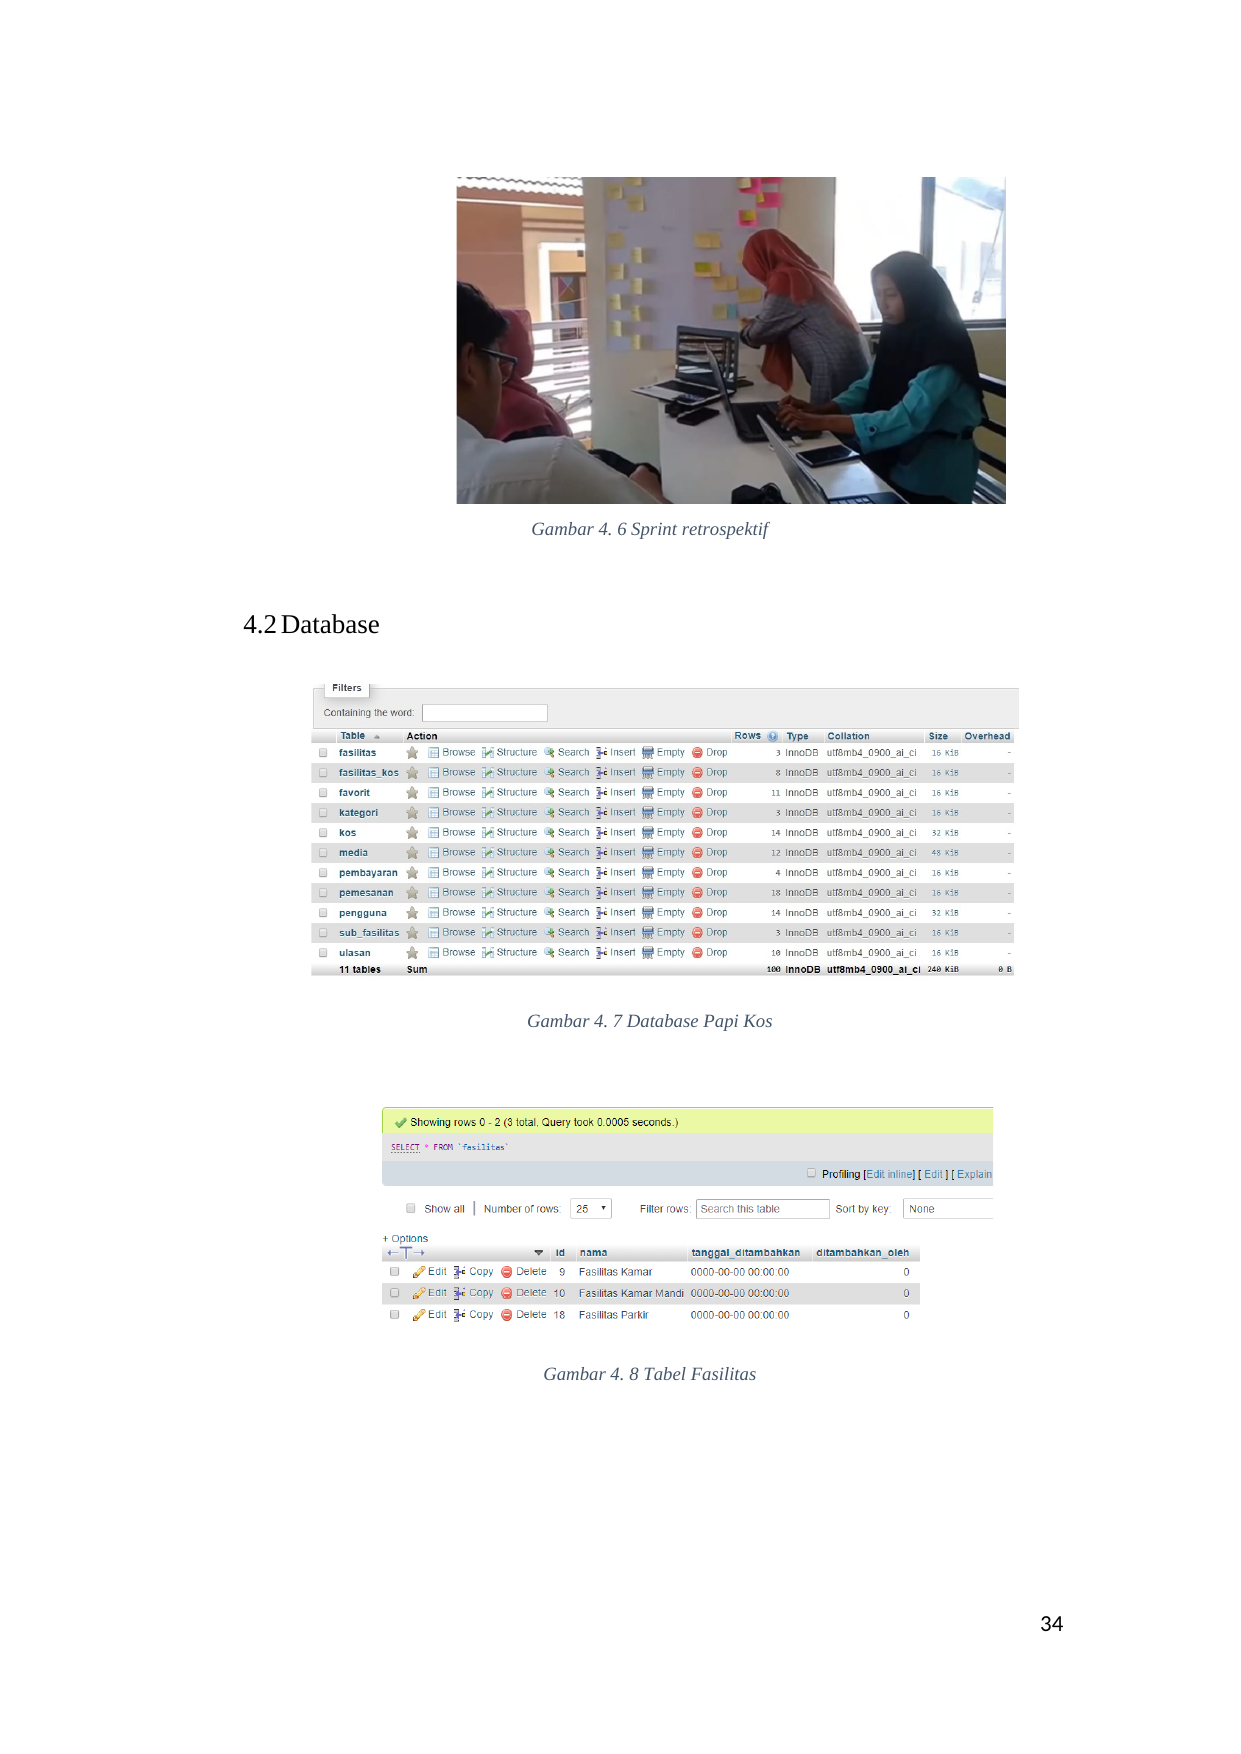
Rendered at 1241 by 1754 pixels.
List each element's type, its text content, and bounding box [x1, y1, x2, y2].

picture [456, 177, 1006, 504]
subtitle Database [243, 608, 1063, 639]
text Gambar 4. 6 Sprint retrospektif [236, 518, 1063, 540]
picture [381, 1096, 994, 1333]
text Gambar 4. 8 Tabel Fasilitas [236, 1363, 1063, 1384]
picture [311, 684, 1019, 980]
text Gambar 4. 7 Database Papi Kos [236, 1010, 1063, 1032]
